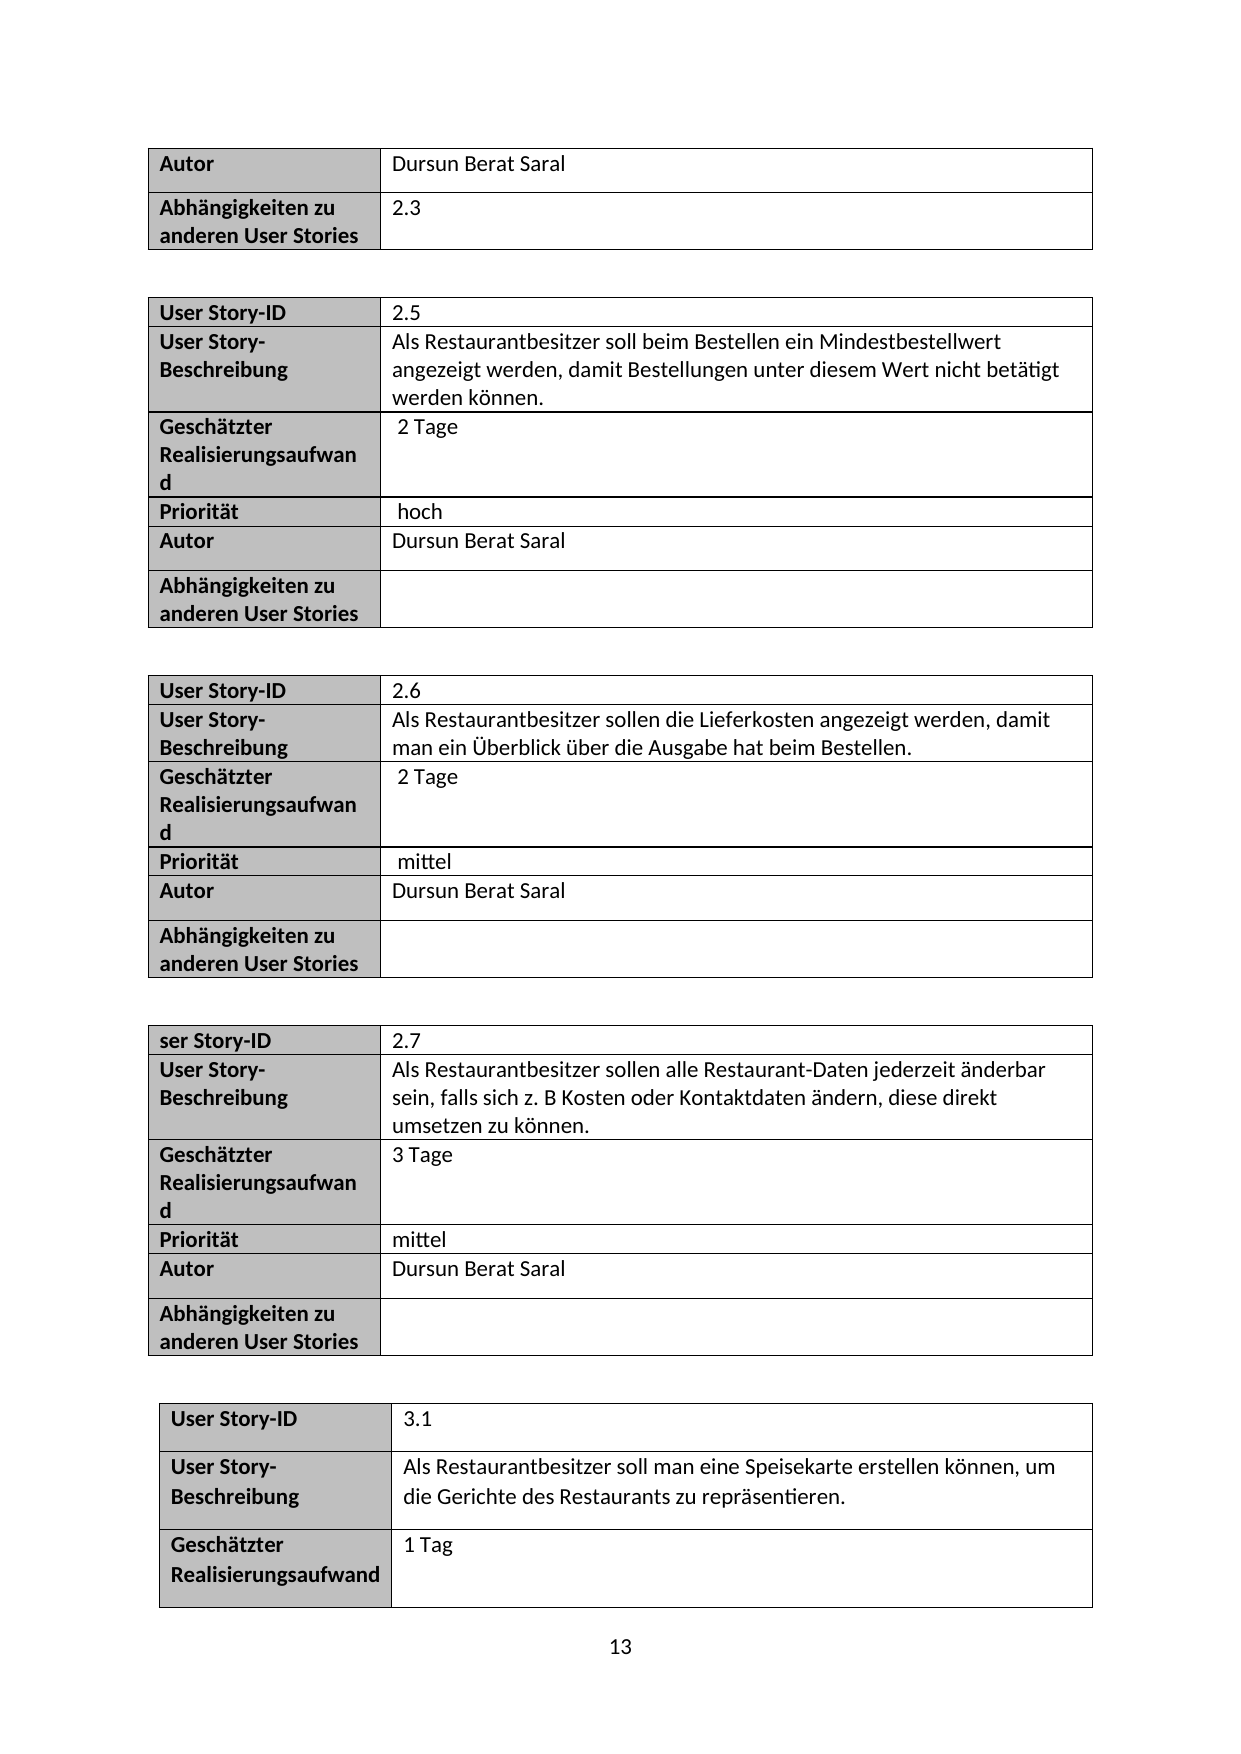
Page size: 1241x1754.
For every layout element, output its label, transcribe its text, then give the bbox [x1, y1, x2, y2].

table_cell [381, 571, 1092, 627]
table_cell Autor [149, 1254, 380, 1298]
table_cell Dursun Berat Saral [381, 527, 1092, 570]
table_cell Als Restaurantbesitzer sollen die Lieferkosten angezeigt werden, damit man ein Überblick über die Ausgabe hat beim Bestellen. [381, 705, 1092, 761]
table_cell Abhängigkeiten zu anderen User Stories [149, 193, 380, 249]
table_cell Geschätzter Realisierungsaufwand [149, 1140, 380, 1224]
table_cell User Story-Beschreibung [160, 1452, 391, 1529]
table_cell Priorität [149, 498, 380, 526]
table_header 3.1 [392, 1404, 1092, 1451]
table_header 2.5 [381, 298, 1092, 326]
table_cell Geschätzter Realisierungsaufwand [160, 1530, 391, 1607]
table_header User Story-ID [149, 298, 380, 326]
table_cell User Story-Beschreibung [149, 705, 380, 761]
table_cell Dursun Berat Saral [381, 149, 1092, 192]
table_cell 1 Tag [392, 1530, 1092, 1607]
table_cell Geschätzter Realisierungsaufwand [149, 762, 380, 846]
table_header ser Story-ID [149, 1026, 380, 1054]
table_cell Autor [149, 876, 380, 920]
table_cell User Story-Beschreibung [149, 1055, 380, 1139]
table_cell Als Restaurantbesitzer soll man eine Speisekarte erstellen können, um die Gerichte des Restaurants zu repräsentieren. [392, 1452, 1092, 1529]
table_cell [381, 1299, 1092, 1355]
table_cell Geschätzter Realisierungsaufwand [149, 413, 380, 496]
table_cell Als Restaurantbesitzer sollen alle Restaurant-Daten jederzeit änderbar sein, falls sich z. B Kosten oder Kontaktdaten ändern, diese direkt umsetzen zu können. [381, 1055, 1092, 1139]
table_cell User Story-Beschreibung [149, 327, 380, 411]
table_header 2.6 [381, 676, 1092, 704]
table_cell Dursun Berat Saral [381, 876, 1092, 920]
table_cell 2 Tage [381, 413, 1092, 496]
table_header User Story-ID [149, 676, 380, 704]
table_cell mittel [381, 1225, 1092, 1253]
table_header 2.7 [381, 1026, 1092, 1054]
table_header User Story-ID [160, 1404, 391, 1451]
table_cell Abhängigkeiten zu anderen User Stories [149, 921, 380, 977]
table_cell mittel [381, 848, 1092, 875]
table_cell Priorität [149, 1225, 380, 1253]
table_cell Autor [149, 149, 380, 192]
table_cell Priorität [149, 848, 380, 875]
table_cell [381, 921, 1092, 977]
table_cell Als Restaurantbesitzer soll beim Bestellen ein Mindestbestellwert angezeigt werden, damit Bestellungen unter diesem Wert nicht betätigt werden können. [381, 327, 1092, 411]
table_cell Abhängigkeiten zu anderen User Stories [149, 571, 380, 627]
table_cell 2.3 [381, 193, 1092, 249]
table_cell Abhängigkeiten zu anderen User Stories [149, 1299, 380, 1355]
table_cell Autor [149, 527, 380, 570]
table_cell hoch [381, 498, 1092, 526]
table_cell 2 Tage [381, 762, 1092, 846]
table_cell 3 Tage [381, 1140, 1092, 1224]
table_cell Dursun Berat Saral [381, 1254, 1092, 1298]
